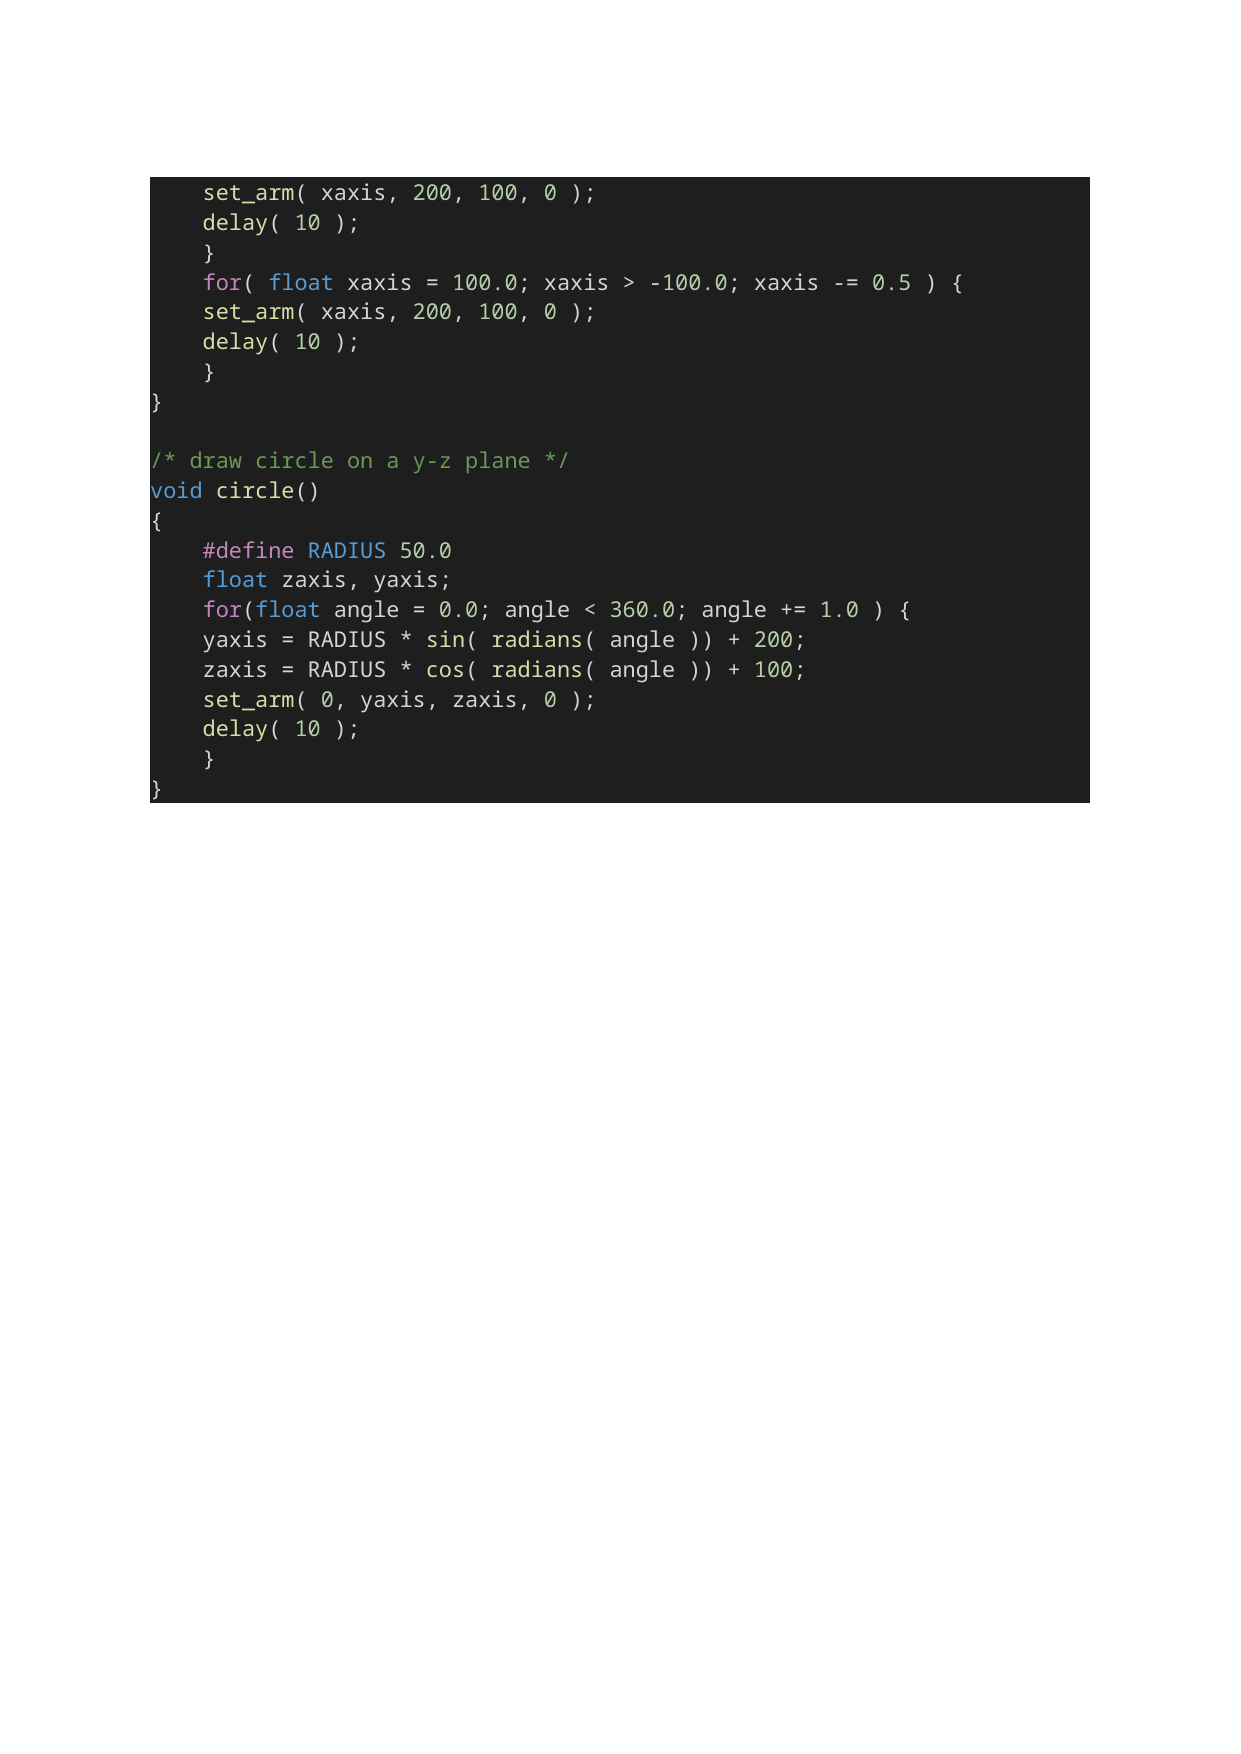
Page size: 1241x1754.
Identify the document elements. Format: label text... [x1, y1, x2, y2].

text float zaxis, yaxis; [150, 564, 1090, 594]
text } [150, 386, 1090, 416]
text } [150, 743, 1090, 773]
text delay( 10 ); [150, 713, 1090, 743]
text #define RADIUS 50.0 [150, 535, 1090, 564]
text } [150, 356, 1090, 386]
text set_arm( xaxis, 200, 100, 0 ); [150, 177, 1090, 207]
text zaxis = RADIUS * cos( radians( angle )) + 100; [150, 654, 1090, 684]
text yaxis = RADIUS * sin( radians( angle )) + 200; [150, 624, 1090, 654]
text delay( 10 ); [150, 326, 1090, 356]
text } [150, 237, 1090, 267]
text for( float xaxis = 100.0; xaxis > -100.0; xaxis -= 0.5 ) { [150, 267, 1090, 296]
text for(float angle = 0.0; angle < 360.0; angle += 1.0 ) { [150, 594, 1090, 624]
text set_arm( xaxis, 200, 100, 0 ); [150, 296, 1090, 326]
text set_arm( 0, yaxis, zaxis, 0 ); [150, 684, 1090, 713]
text void circle() [150, 475, 1090, 505]
text delay( 10 ); [150, 207, 1090, 237]
text } [150, 773, 1090, 803]
text /* draw circle on a y-z plane */ [150, 445, 1090, 475]
text { [150, 505, 1090, 535]
